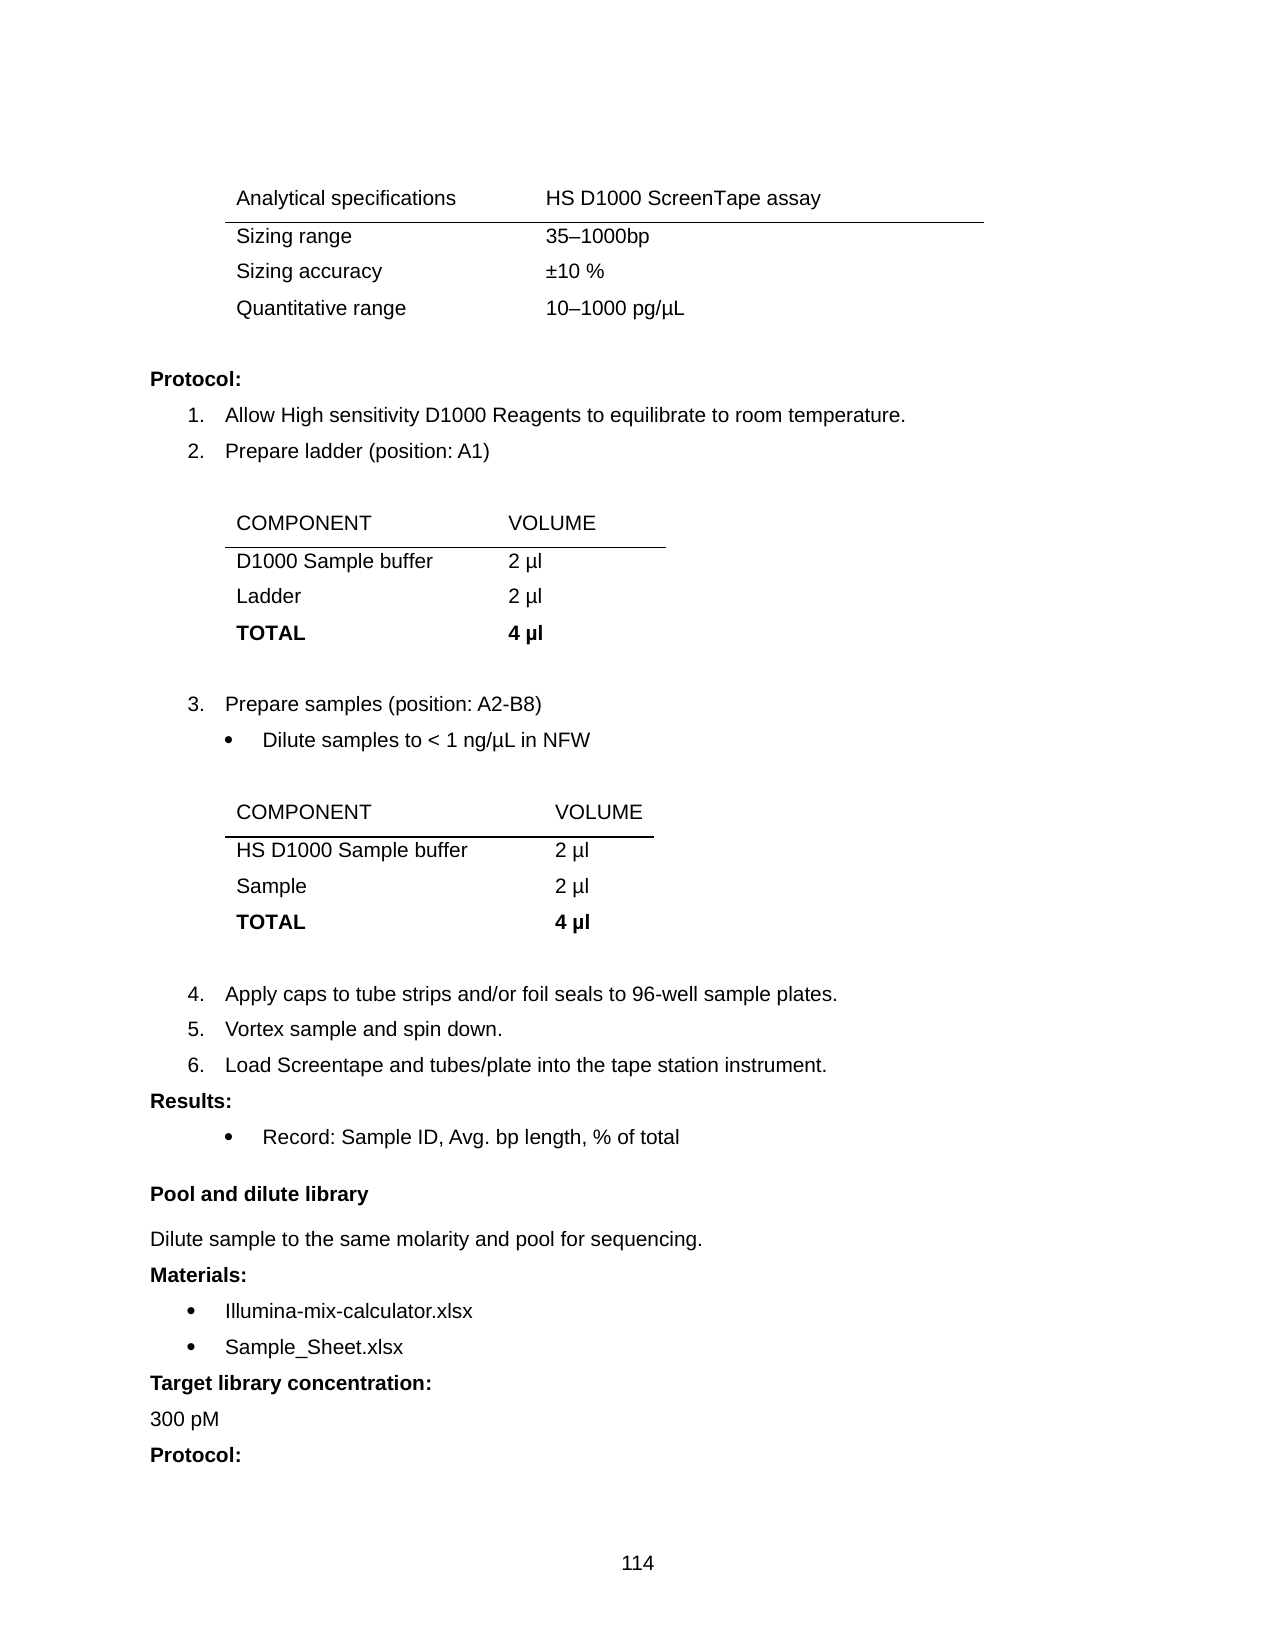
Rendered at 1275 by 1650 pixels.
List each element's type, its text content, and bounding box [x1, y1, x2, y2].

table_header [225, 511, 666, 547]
list Prepare ladder (position: A1) [187, 439, 1125, 463]
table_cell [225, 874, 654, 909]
list Load Screentape and tubes/plate into the tape station instrument. [187, 1053, 1125, 1077]
text Protocol: [150, 1443, 1125, 1467]
text Target library concentration: [150, 1371, 1125, 1395]
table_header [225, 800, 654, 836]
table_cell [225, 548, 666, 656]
subtitle Pool and dilute library [150, 1182, 1125, 1206]
list Prepare samples (position: A2-B8) [187, 692, 1125, 716]
text Dilute sample to the same molarity and pool for sequencing. [150, 1227, 1125, 1251]
list Record: Sample ID, Avg. bp length, % of total [225, 1125, 1125, 1149]
text Materials: [150, 1263, 1125, 1287]
text Results: [150, 1089, 1125, 1113]
text Protocol: [150, 367, 1125, 391]
list Dilute samples to < 1 ng/µL in NFW [225, 728, 1125, 752]
text 300 pM [150, 1407, 1125, 1431]
list Apply caps to tube strips and/or foil seals to 96-well sample plates. [187, 981, 1125, 1005]
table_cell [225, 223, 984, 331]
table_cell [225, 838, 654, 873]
list Allow High sensitivity D1000 Reagents to equilibrate to room temperature. [187, 403, 1125, 427]
list Sample_Sheet.xlsx [187, 1335, 1125, 1359]
list Illumina-mix-calculator.xlsx [187, 1299, 1125, 1323]
list Vortex sample and spin down. [187, 1017, 1125, 1041]
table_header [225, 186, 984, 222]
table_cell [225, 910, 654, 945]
